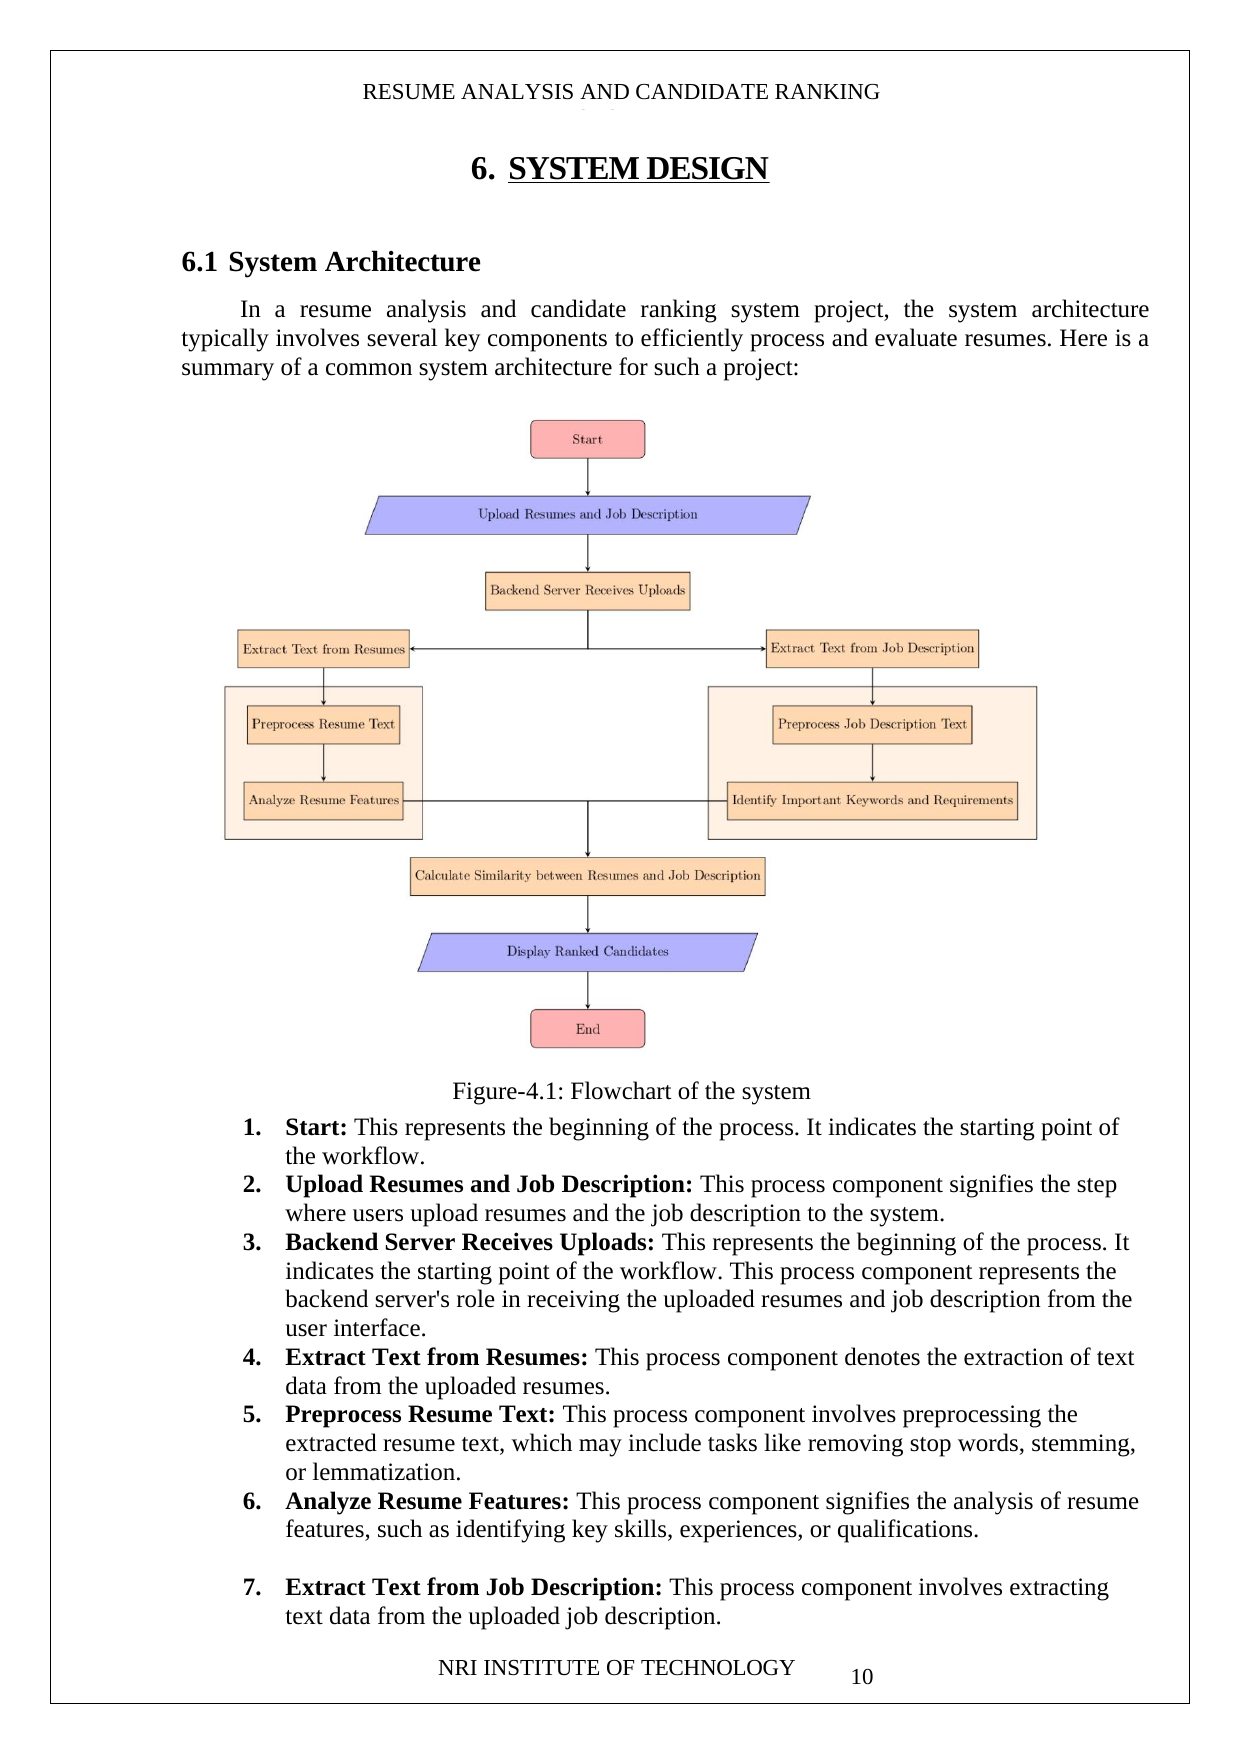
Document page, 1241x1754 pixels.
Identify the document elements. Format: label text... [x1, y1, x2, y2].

subtitle In a resume analysis and candidate ranking system project, the system architecture typically involves several key components to efficiently process and evaluate resumes. Here is a summary of a common system architecture for such a project: [181, 294, 1151, 381]
list Extract Text from Resumes: This process component denotes the extraction of text data from the uploaded resumes. [243, 1342, 1151, 1399]
picture [151, 395, 1090, 1076]
list Analyze Resume Features: This process component signifies the analysis of resume features, such as identifying key skills, experiences, or qualifications. [243, 1486, 1151, 1543]
list Preprocess Resume Text: This process component involves preprocessing the extracted resume text, which may include tasks like removing stop words, stemming, or lemmatization. [243, 1399, 1151, 1486]
list Backend Server Receives Uploads: This represents the beginning of the process. It indicates the starting point of the workflow. This process component represents the backend server's role in receiving the uploaded resumes and job description from the user interface. [243, 1227, 1151, 1342]
subtitle System Architecture [181, 244, 1151, 278]
subtitle SYSTEM DESIGN [90, 148, 1151, 187]
list Extract Text from Job Description: This process component involves extracting text data from the uploaded job description. [243, 1572, 1151, 1629]
list Upload Resumes and Job Description: This process component signifies the step where users upload resumes and the job description to the system. [243, 1169, 1151, 1227]
list Start: This represents the beginning of the process. It indicates the starting point of the workflow. [243, 1112, 1151, 1169]
